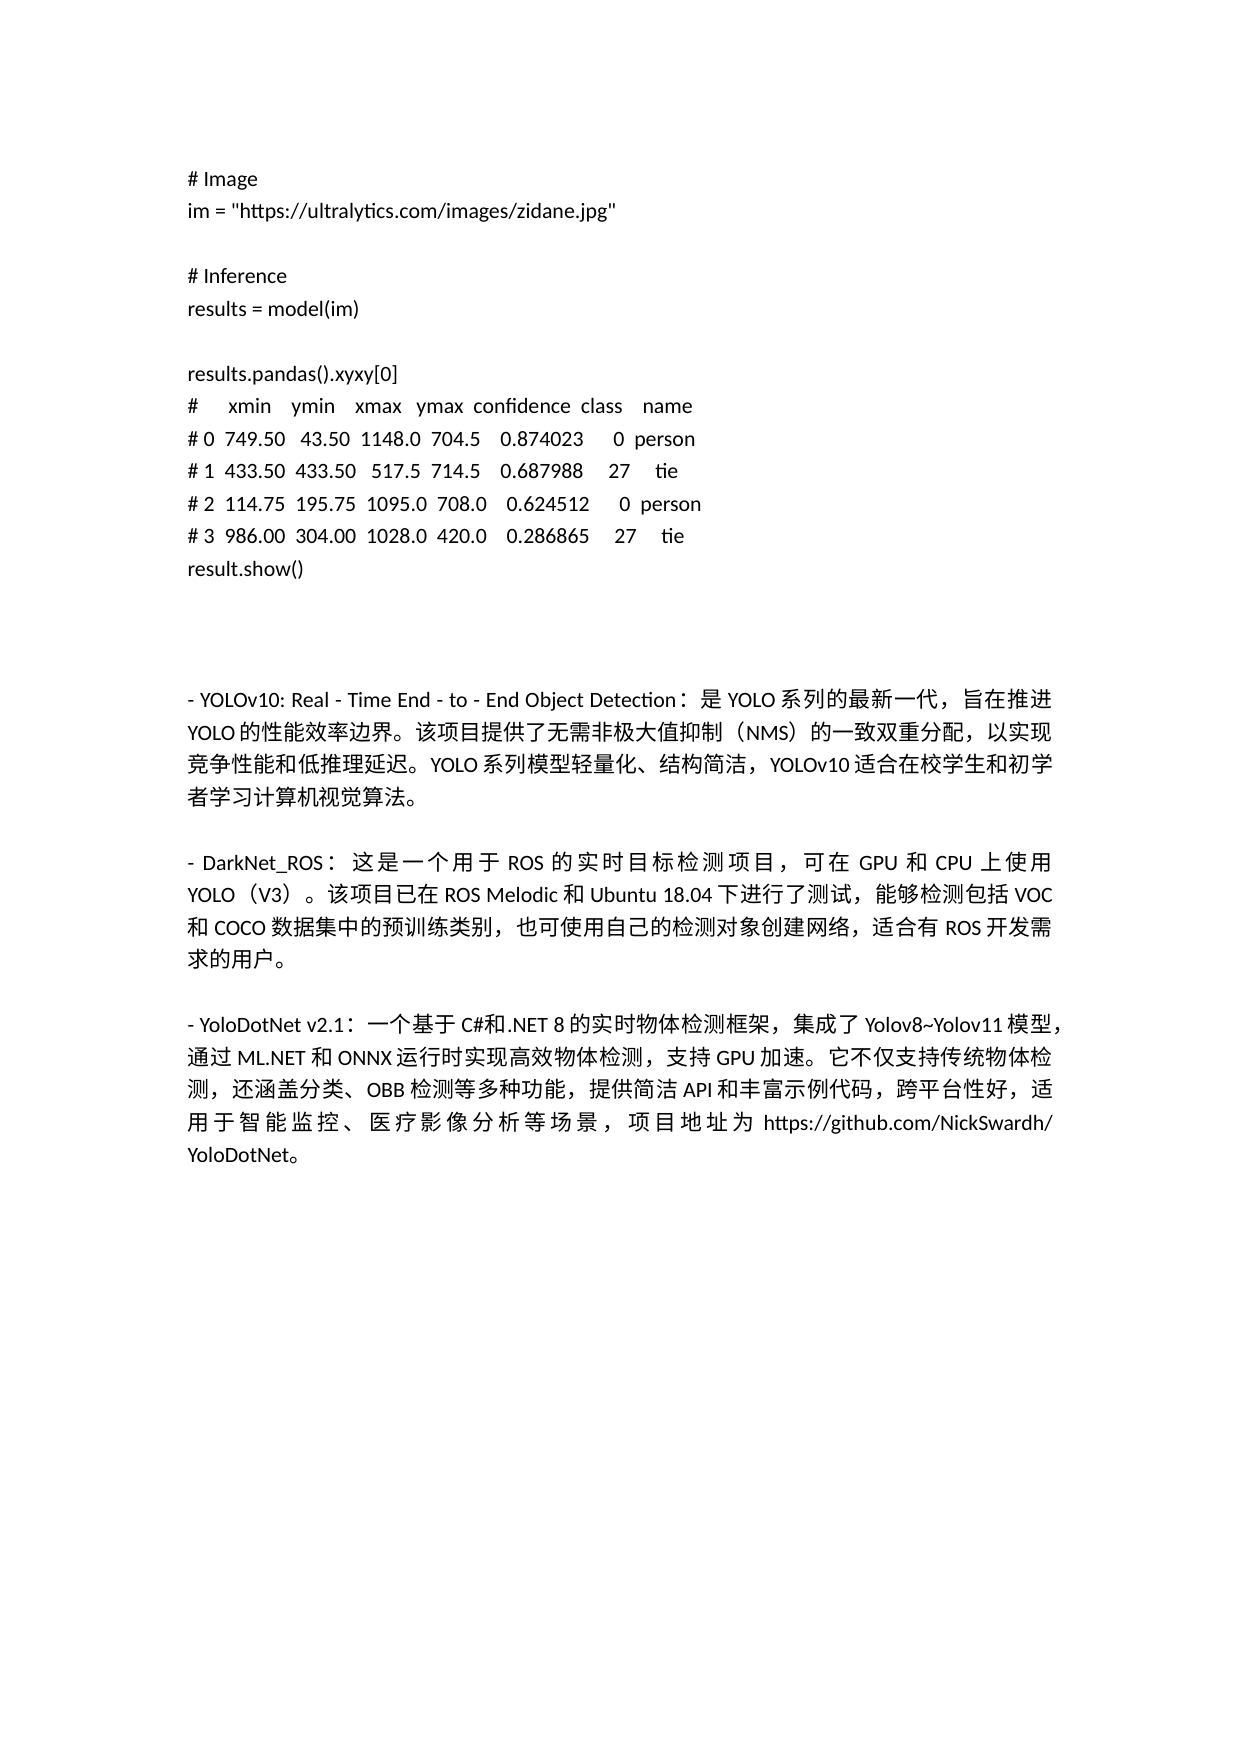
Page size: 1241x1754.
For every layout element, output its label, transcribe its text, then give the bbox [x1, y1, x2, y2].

list - YOLOv10: Real - Time End - to - End Object Detection：是YOLO系列的最新一代，旨在推进YOLO的性能效率边界。该项目提供了无需非极大值抑制（NMS）的一致双重分配，以实现竞争性能和低推理延迟。YOLO系列模型轻量化、结构简洁，YOLOv10适合在校学生和初学者学习计算机视觉算法。 [187, 682, 1053, 812]
list # Inference [187, 259, 1053, 292]
list results.pandas().xyxy[0] [187, 357, 1053, 389]
list - DarkNet_ROS：这是一个用于ROS的实时目标检测项目，可在GPU和CPU上使用YOLO（V3）。该项目已在ROS Melodic和Ubuntu 18.04下进行了测试，能够检测包括VOC和COCO数据集中的预训练类别，也可使用自己的检测对象创建网络，适合有ROS开发需求的用户。 [187, 844, 1053, 974]
list - YoloDotNet v2.1：一个基于C#和.NET 8的实时物体检测框架，集成了Yolov8~Yolov11模型，通过ML.NET和ONNX运行时实现高效物体检测，支持GPU加速。它不仅支持传统物体检测，还涵盖分类、OBB检测等多种功能，提供简洁API和丰富示例代码，跨平台性好，适用于智能监控、医疗影像分析等场景，项目地址为https://github.com/NickSwardh/YoloDotNet。 [187, 1007, 1053, 1169]
list # xmin ymin xmax ymax confidence class name [187, 389, 1053, 422]
list results = model(im) [187, 292, 1053, 324]
list # 2 114.75 195.75 1095.0 708.0 0.624512 0 person [187, 487, 1053, 519]
list # 1 433.50 433.50 517.5 714.5 0.687988 27 tie [187, 454, 1053, 487]
list # 3 986.00 304.00 1028.0 420.0 0.286865 27 tie [187, 519, 1053, 552]
list result.show() [187, 552, 1053, 584]
list # 0 749.50 43.50 1148.0 704.5 0.874023 0 person [187, 422, 1053, 454]
list im = "https://ultralytics.com/images/zidane.jpg" [187, 194, 1053, 227]
list # Image [187, 162, 1053, 194]
